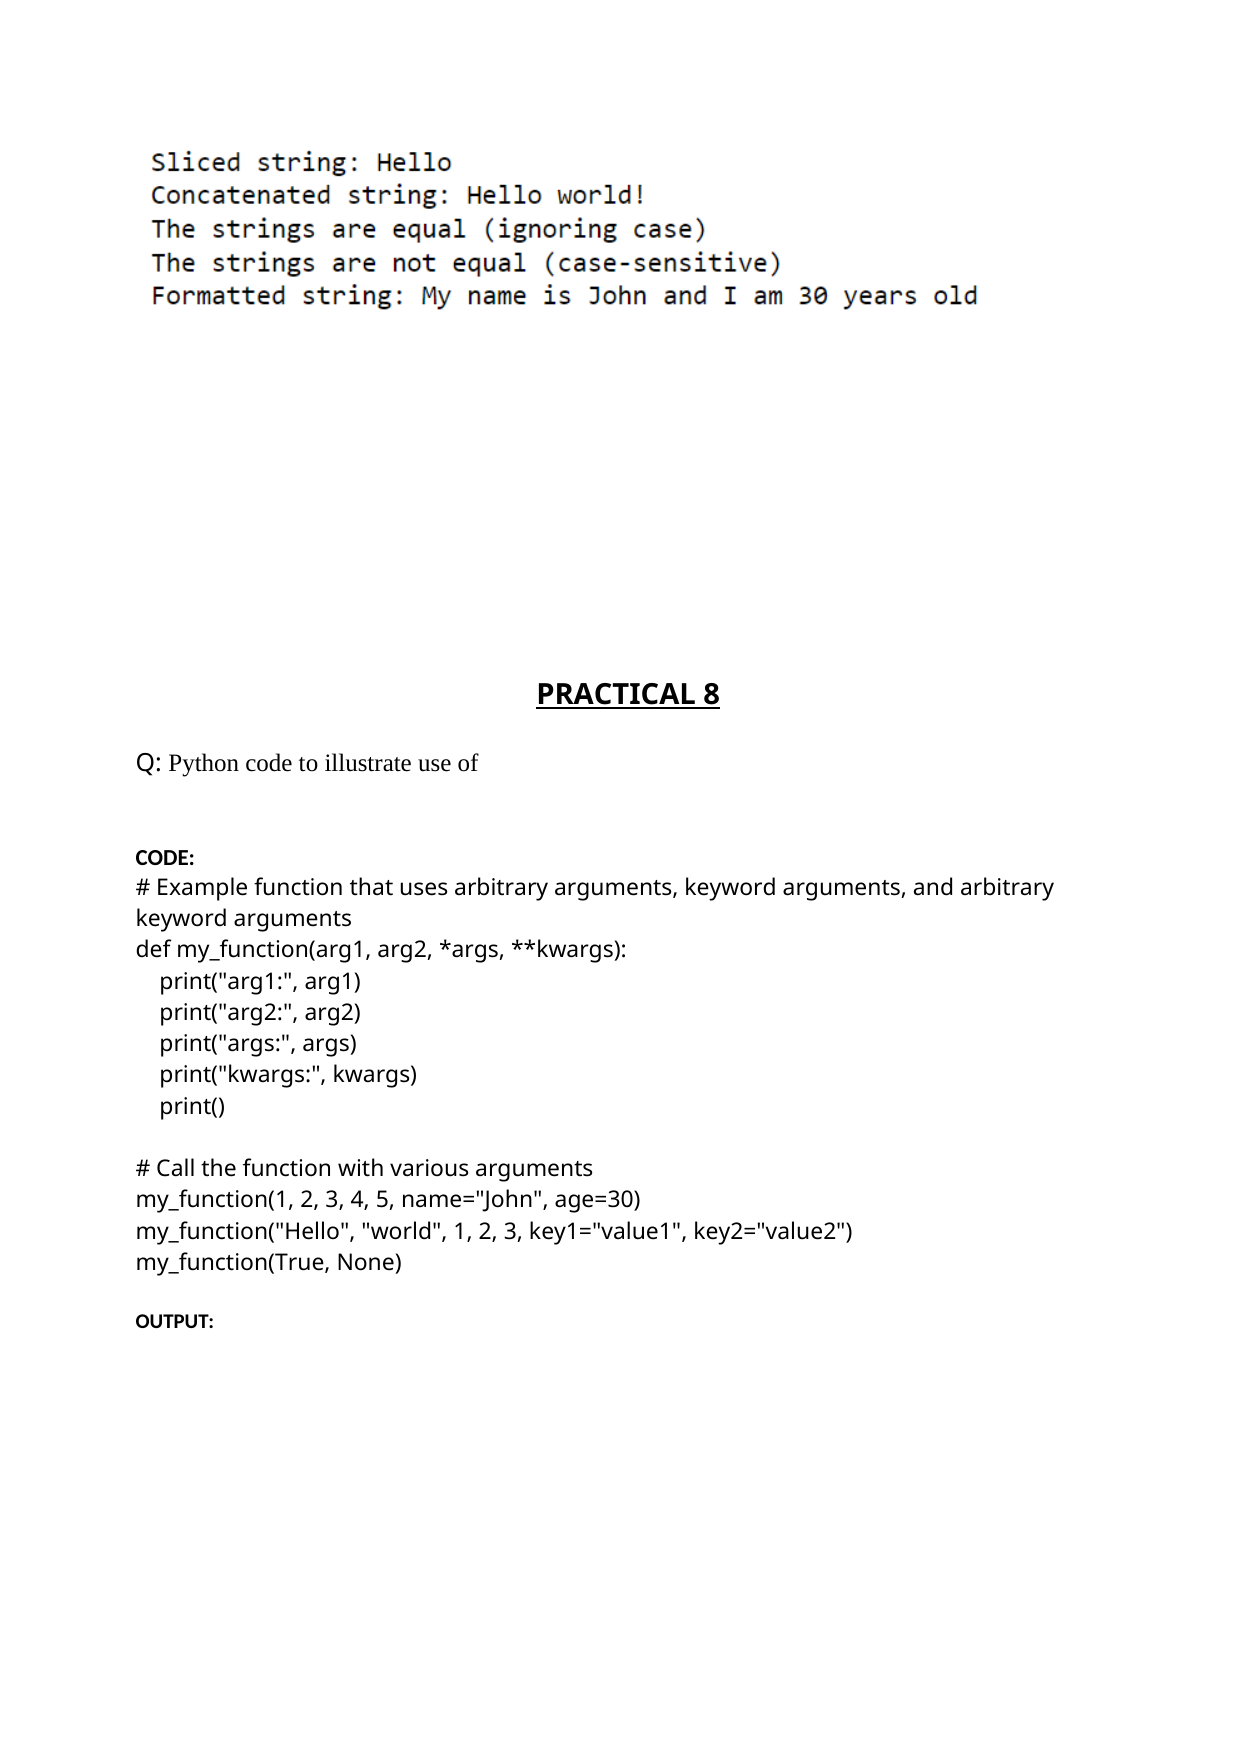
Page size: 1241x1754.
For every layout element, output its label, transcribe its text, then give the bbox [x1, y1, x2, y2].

text Q: Python code to illustrate use of [135, 744, 1105, 778]
text print("arg1:", arg1) [135, 964, 1105, 996]
text PRACTICAL 8 [151, 673, 1105, 713]
text print() [135, 1089, 1105, 1121]
text def my_function(arg1, arg2, *args, **kwargs): [135, 933, 1105, 964]
text print("arg2:", arg2) [135, 996, 1105, 1027]
text my_function("Hello", "world", 1, 2, 3, key1="value1", key2="value2") [135, 1214, 1105, 1246]
text print("kwargs:", kwargs) [135, 1058, 1105, 1089]
text my_function(1, 2, 3, 4, 5, name="John", age=30) [135, 1183, 1105, 1214]
text # Example function that uses arbitrary arguments, keyword arguments, and arbitrary keyword arguments [135, 871, 1105, 933]
text # Call the function with various arguments [135, 1152, 1105, 1183]
text print("args:", args) [135, 1027, 1105, 1058]
text my_function(True, None) [135, 1246, 1105, 1277]
text OUTPUT: [135, 1308, 1105, 1334]
picture [135, 141, 1026, 327]
text CODE: [135, 843, 1105, 871]
